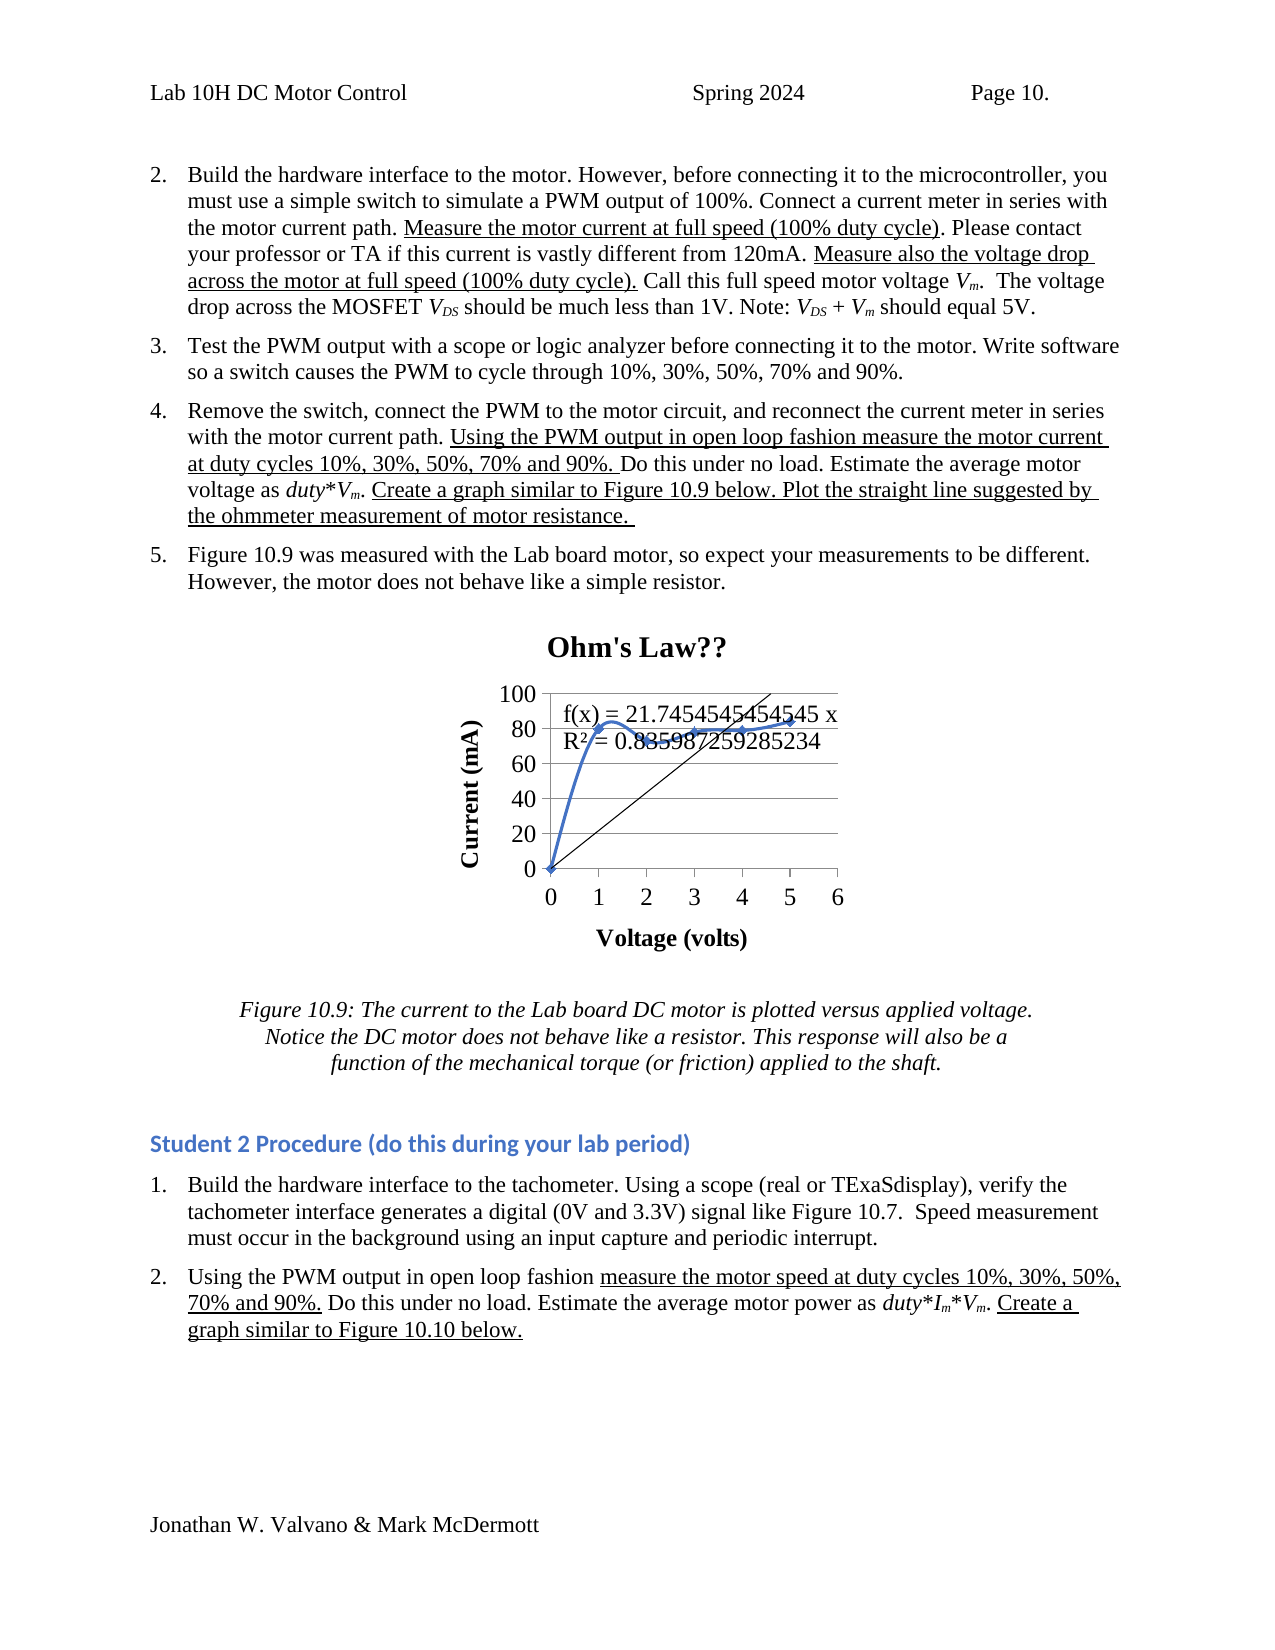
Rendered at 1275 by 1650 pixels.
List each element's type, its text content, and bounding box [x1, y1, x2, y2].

list Figure 10.9 was measured with the Lab board motor, so expect your measurements to be different. However, the motor does not behave like a simple resistor. [150, 541, 1125, 594]
list Build the hardware interface to the tachometer. Using a scope (real or TExaSdisplay), verify the tachometer interface generates a digital (0V and 3.3V) signal like Figure 10.7. Speed measurement must occur in the background using an input capture and periodic interrupt. [150, 1172, 1125, 1251]
text Figure 10.9: The current to the Lab board DC motor is plotted versus applied voltage. Notice the DC motor does not behave like a resistor. This response will also be a function of the mechanical torque (or friction) applied to the shaft. [225, 996, 1050, 1076]
subtitle Student 2 Procedure (do this during your lab period) [150, 1128, 1125, 1159]
list Build the hardware interface to the motor. However, before connecting it to the microcontroller, you must use a simple switch to simulate a PWM output of 100%. Connect a current meter in series with the motor current path. Measure the motor current at full speed (100% duty cycle). Please contact your professor or TA if this current is vastly different from 120mA. Measure also the voltage drop across the motor at full speed (100% duty cycle). Call this full speed motor voltage Vm. The voltage drop across the MOSFET VDS should be much less than 1V. Note: VDS + Vm should equal 5V. [150, 161, 1125, 319]
list Using the PWM output in open loop fashion measure the motor speed at duty cycles 10%, 30%, 50%, 70% and 90%. Do this under no load. Estimate the average motor power as duty*Im*Vm. Create a graph similar to Figure 10.10 below. [150, 1263, 1125, 1342]
list Remove the switch, connect the PWM to the motor circuit, and reconnect the current meter in series with the motor current path. Using the PWM output in open loop fashion measure the motor current at duty cycles 10%, 30%, 50%, 70% and 90%. Do this under no load. Estimate the average motor voltage as duty*Vm. Create a graph similar to Figure 10.9 below. Plot the straight line suggested by the ohmmeter measurement of motor resistance. [150, 397, 1125, 529]
list Test the PWM output with a scope or logic analyzer before connecting it to the motor. Write software so a switch causes the PWM to cycle through 10%, 30%, 50%, 70% and 90%. [150, 332, 1125, 384]
